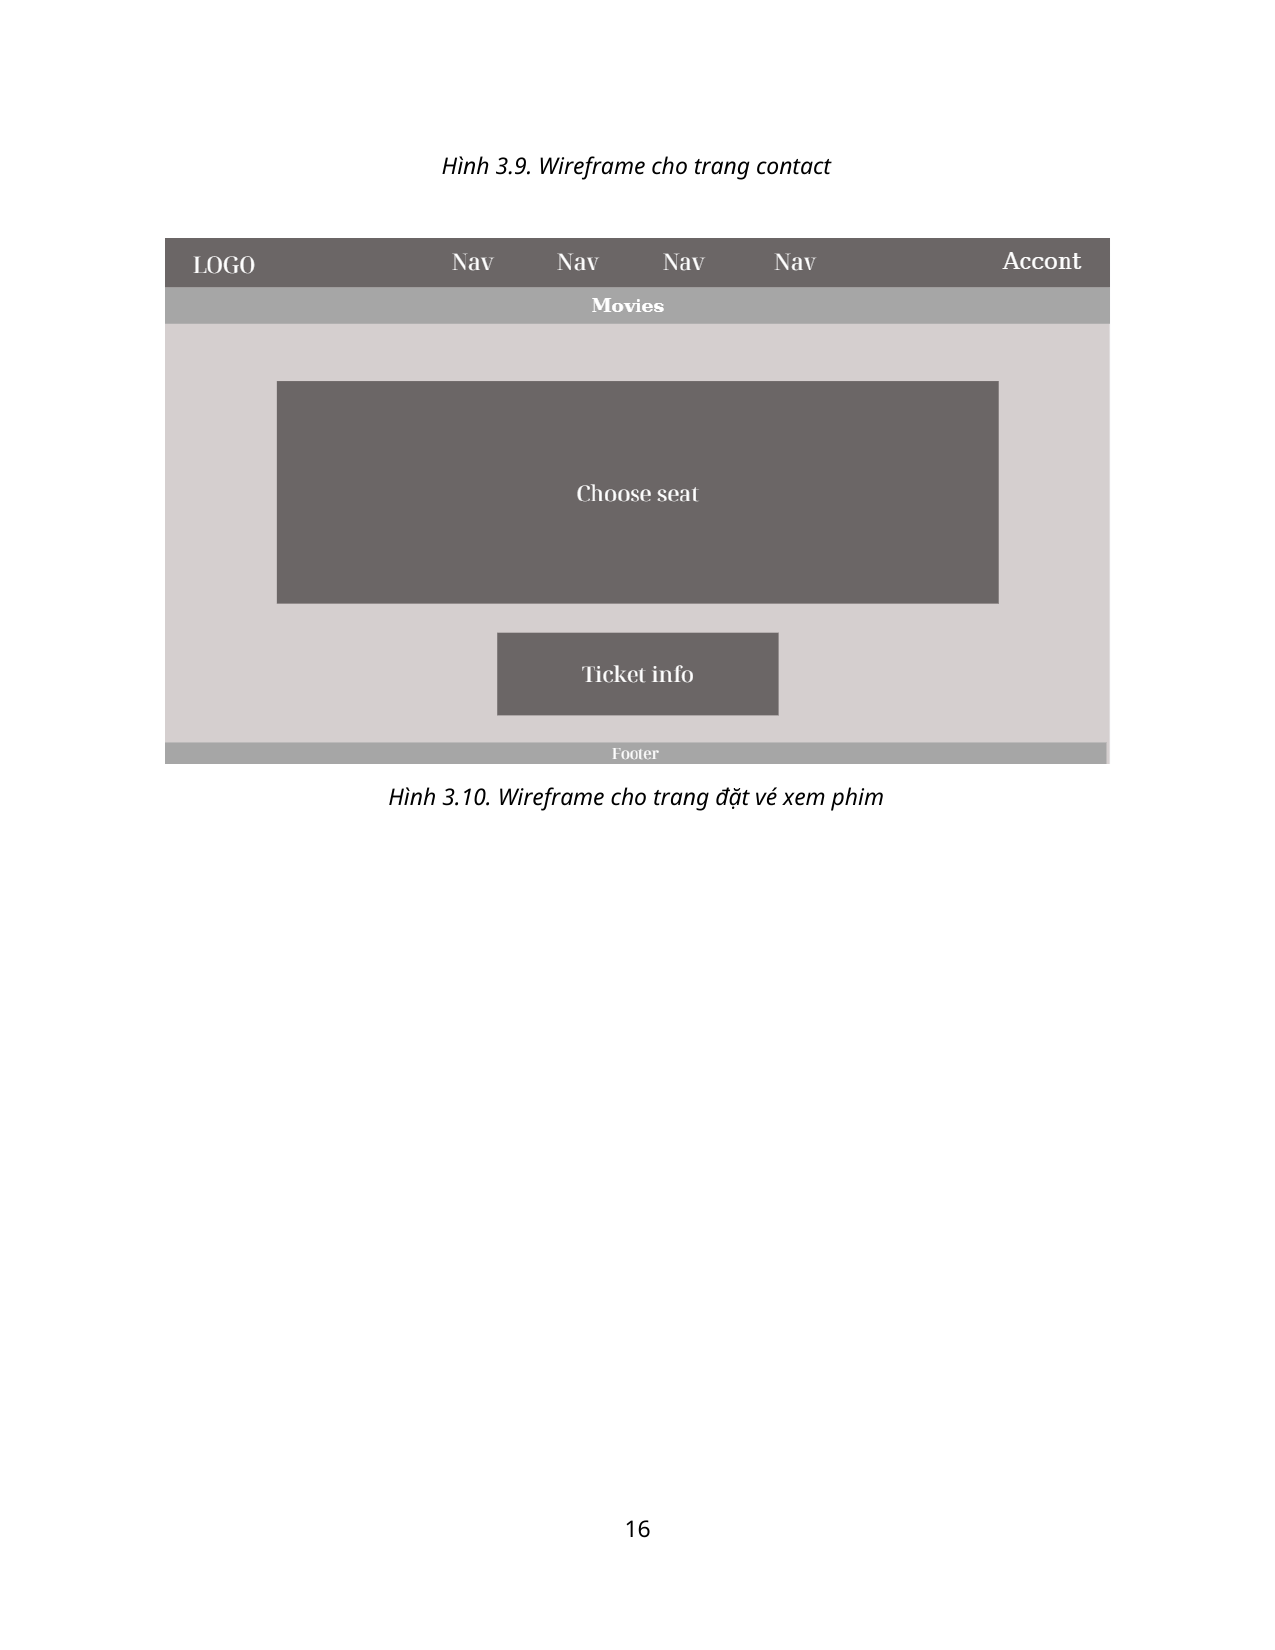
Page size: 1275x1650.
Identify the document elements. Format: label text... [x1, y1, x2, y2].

picture [165, 238, 1111, 764]
subtitle Hình 3.10. Wireframe cho trang đặt vé xem phim [112, 781, 1162, 812]
subtitle Hình 3.9. Wireframe cho trang contact [112, 150, 1162, 181]
